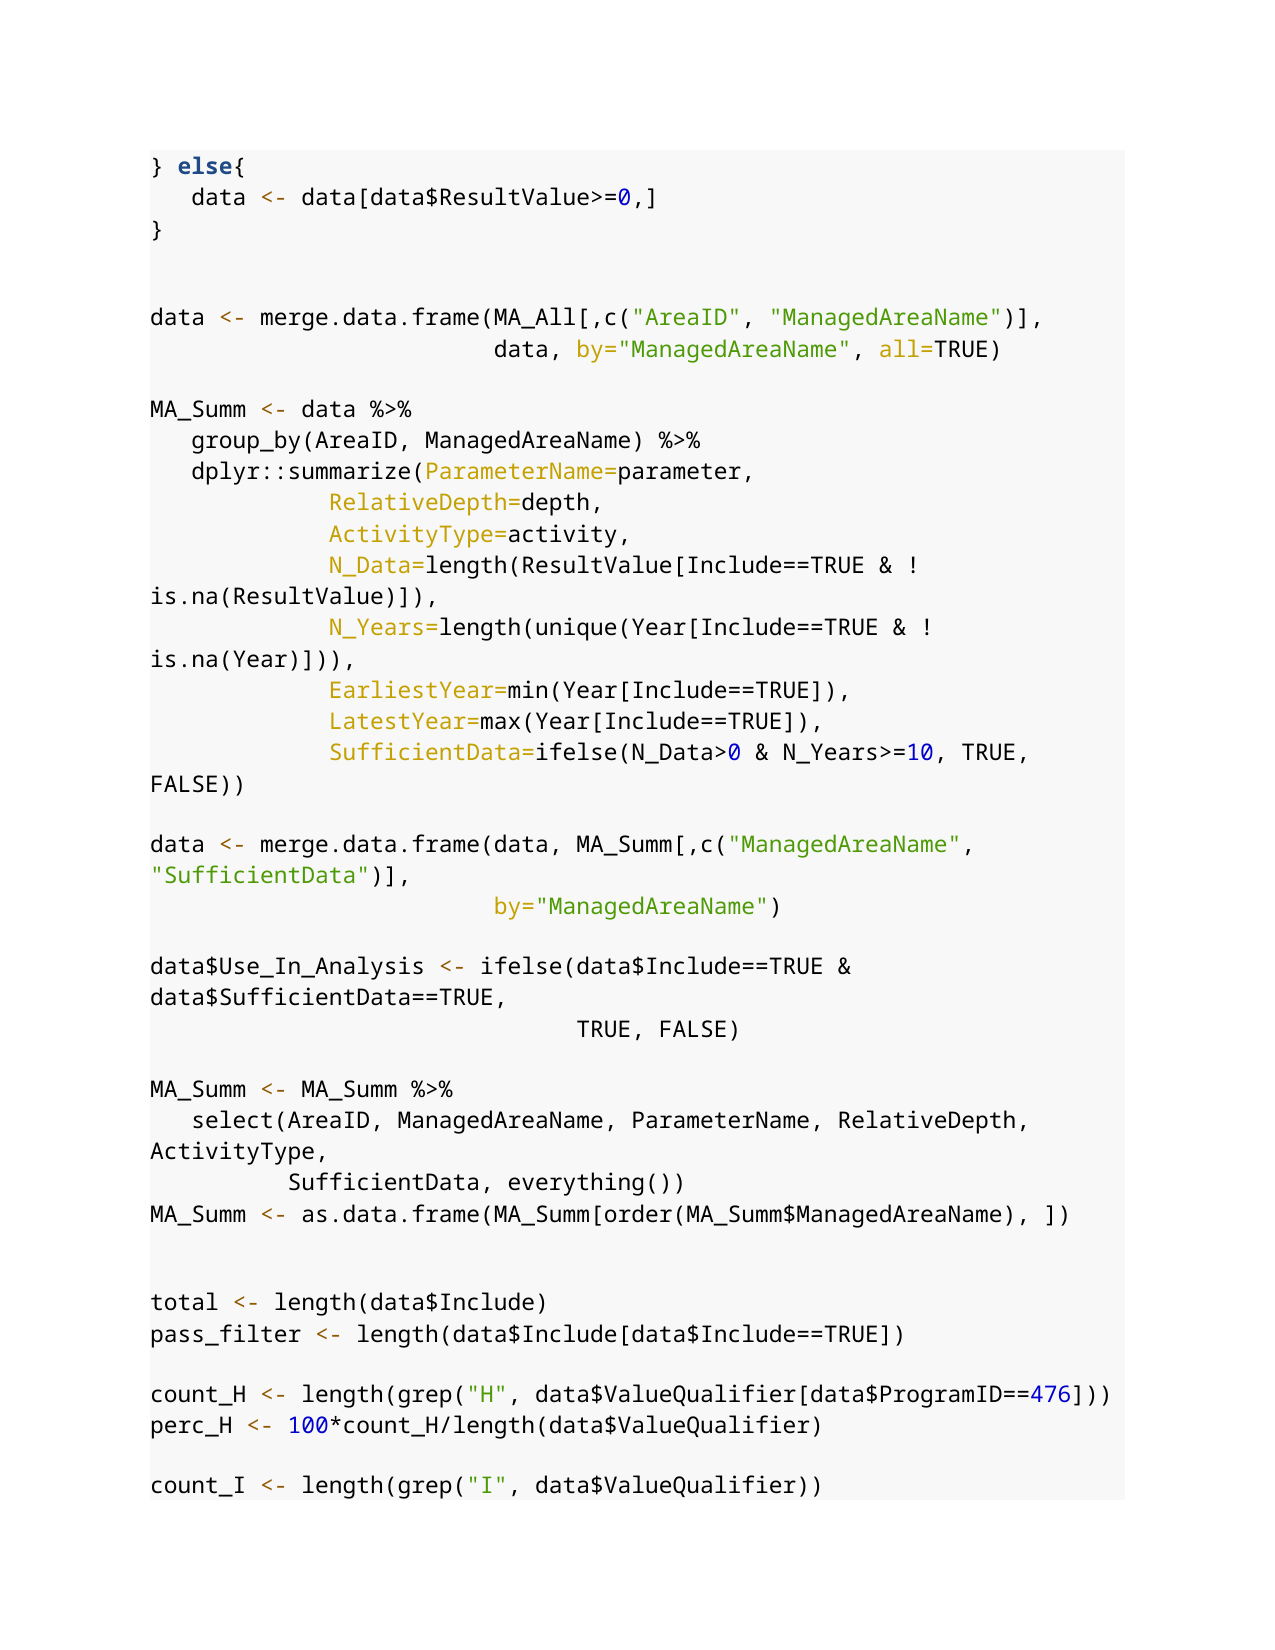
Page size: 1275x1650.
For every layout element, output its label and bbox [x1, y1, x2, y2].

text [150, 150, 1125, 1500]
